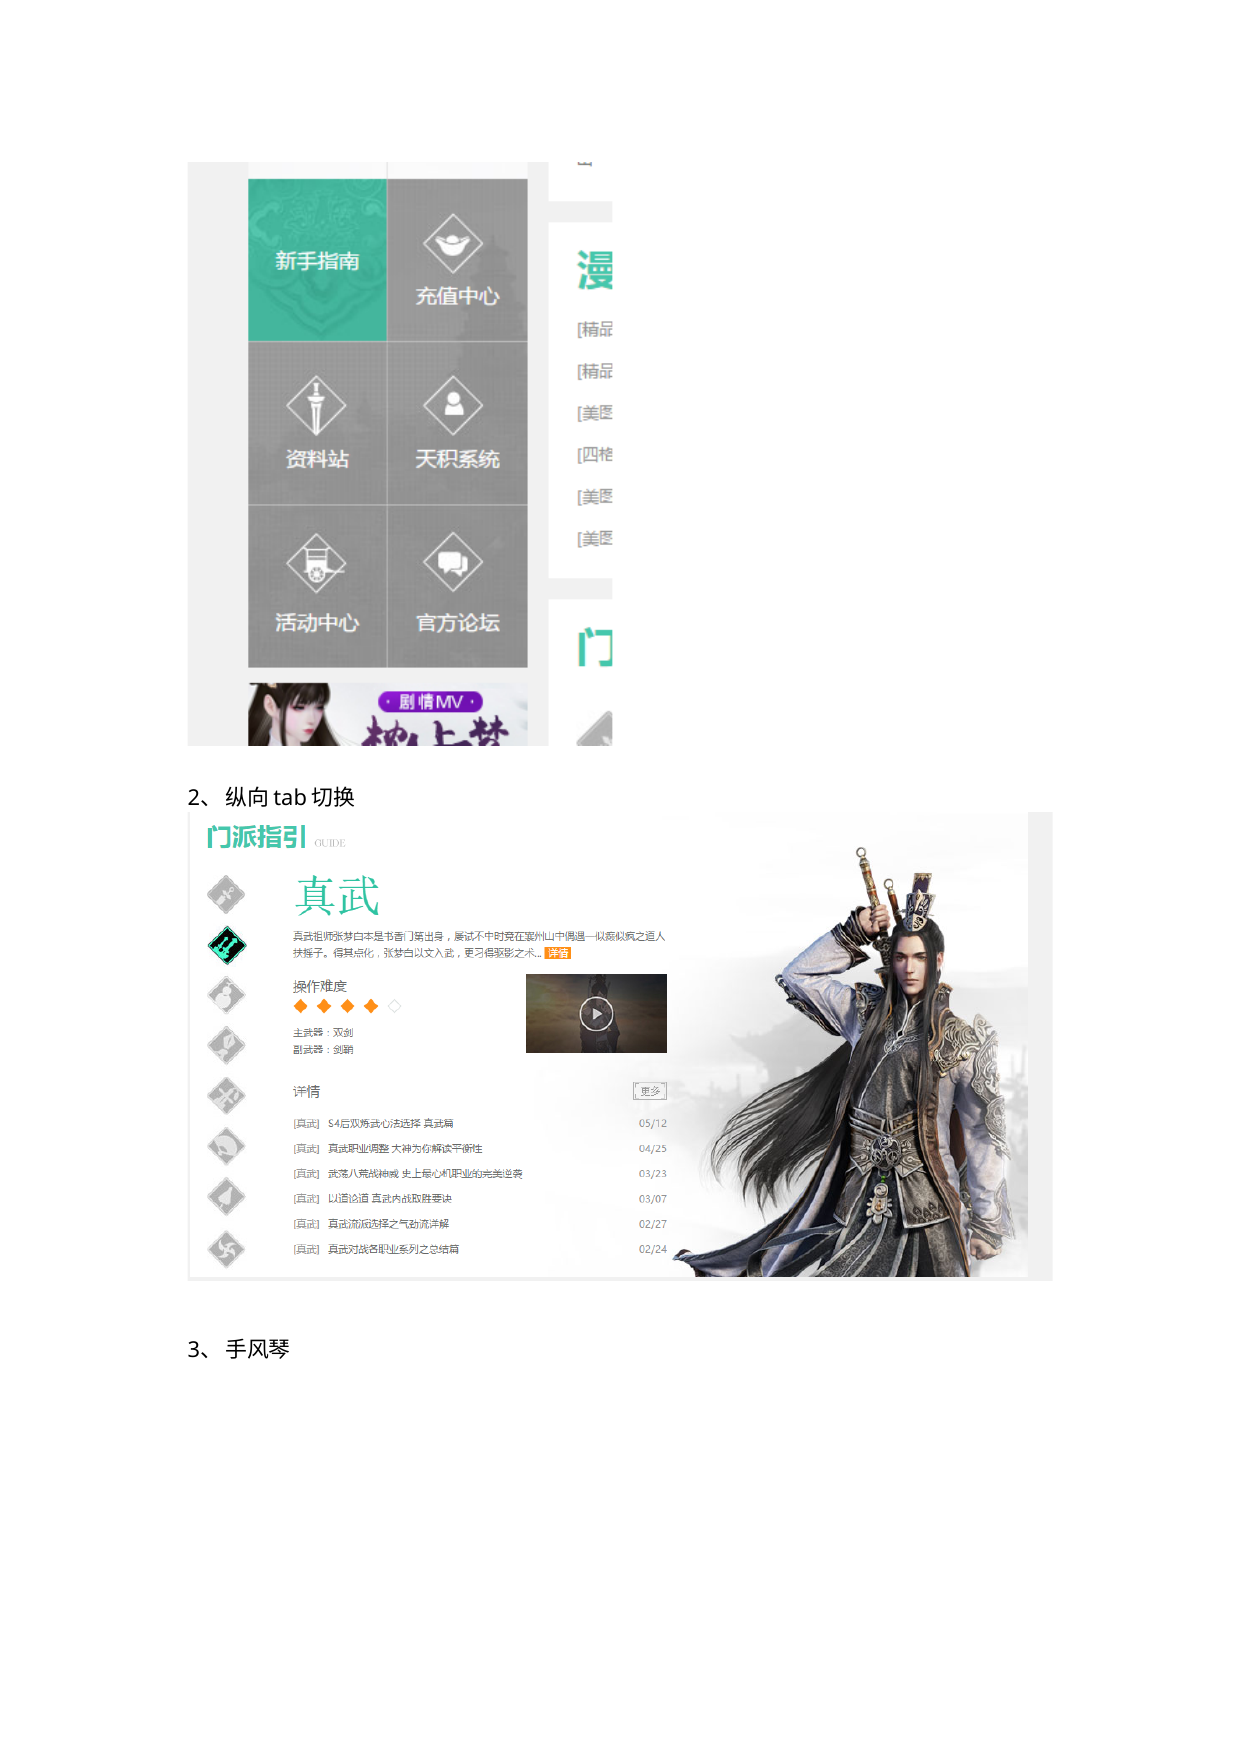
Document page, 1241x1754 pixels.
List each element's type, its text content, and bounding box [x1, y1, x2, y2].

list 手风琴 [187, 1332, 1053, 1364]
picture [187, 162, 613, 746]
list 纵向tab切换 [187, 779, 1053, 812]
picture [187, 812, 1053, 1281]
